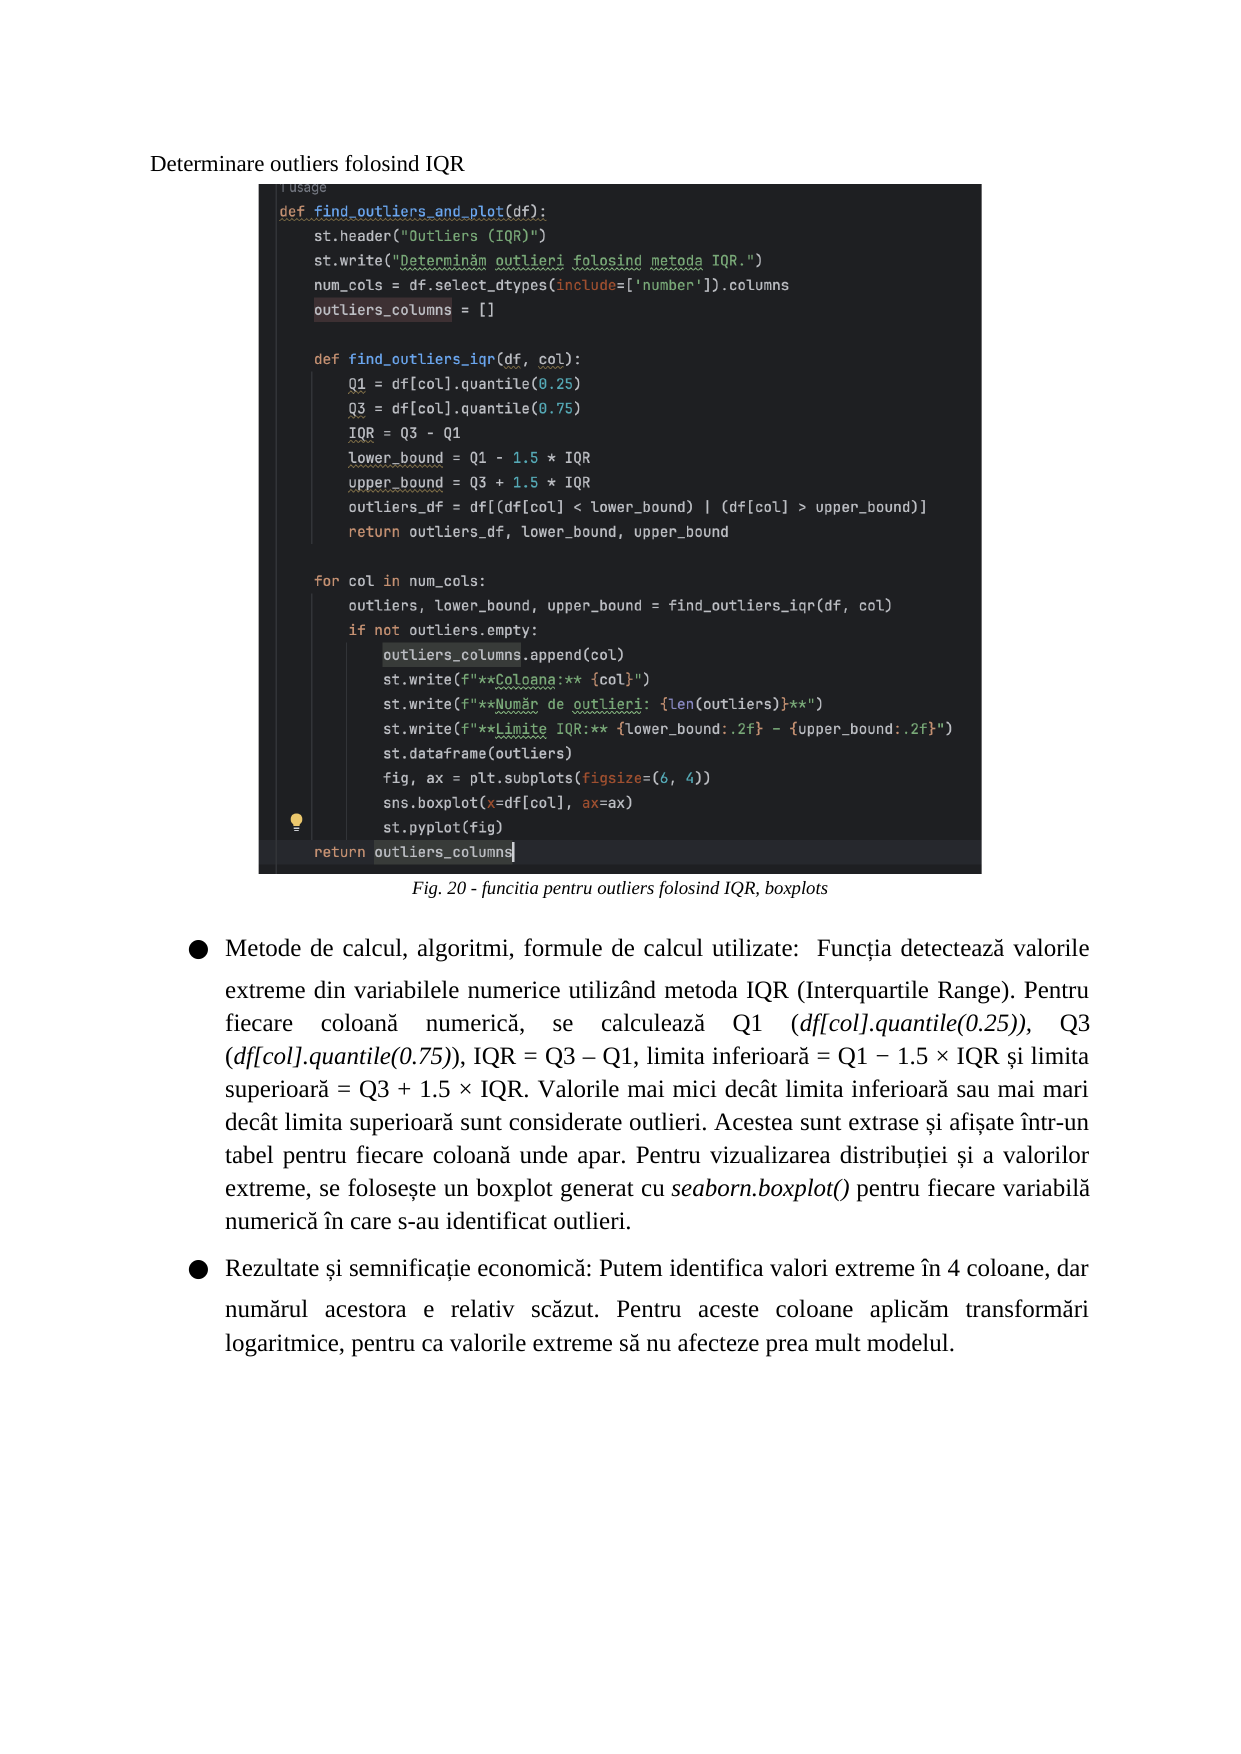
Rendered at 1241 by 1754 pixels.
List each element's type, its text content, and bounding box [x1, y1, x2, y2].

subtitle Determinare outliers folosind IQR [150, 150, 1090, 176]
list Metode de calcul, algoritmi, formule de calcul utilizate: Funcția detectează valorile extreme din variabilele numerice utilizând metoda IQR (Interquartile Range). Pentru fiecare coloană numerică, se calculează Q1 (df[col].quantile(0.25)), Q3 (df[col].quantile(0.75)), IQR = Q3 – Q1, limita inferioară = Q1 − 1.5 × IQR și limita superioară = Q3 + 1.5 × IQR. Valorile mai mici decât limita inferioară sau mai mari decât limita superioară sunt considerate outlieri. Acestea sunt extrase și afișate într-un tabel pentru fiecare coloană unde apar. Pentru vizualizarea distribuției și a valorilor extreme, se folosește un boxplot generat cu seaborn.boxplot() pentru fiecare variabilă numerică în care s-au identificat outlieri. [187, 919, 1090, 1235]
text Fig. 20 - funcitia pentru outliers folosind IQR, boxplots [150, 877, 1090, 898]
list Rezultate și semnificație economică: Putem identifica valori extreme în 4 coloane, dar numărul acestora e relativ scăzut. Pentru aceste coloane aplicăm transformări logaritmice, pentru ca valorile extreme să nu afecteze prea mult modelul. [187, 1239, 1090, 1356]
picture [258, 184, 982, 874]
